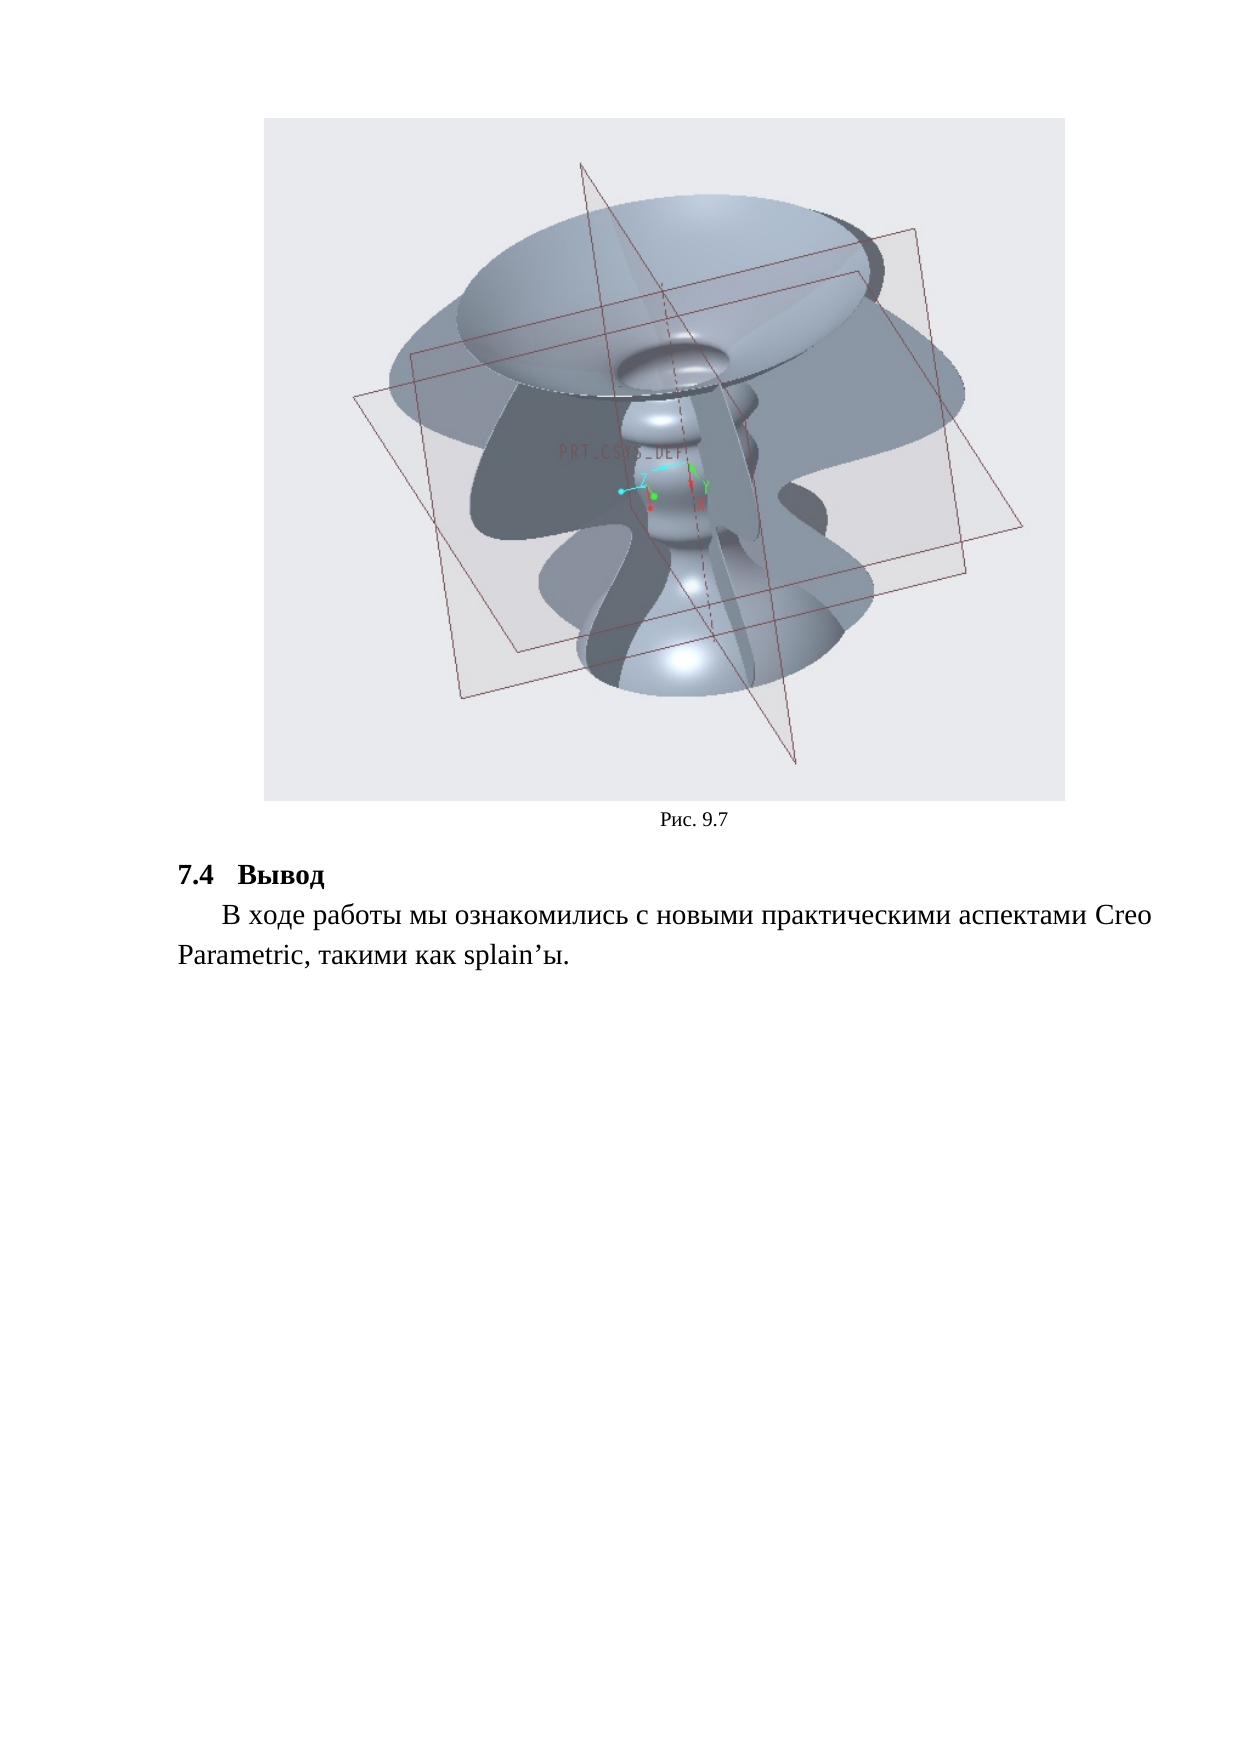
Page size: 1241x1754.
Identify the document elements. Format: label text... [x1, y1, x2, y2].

text Рис. 9.7 [177, 807, 1152, 831]
text В ходе работы мы ознакомились с новыми практическими аспектами Creo Parametric, такими как splain’ы. [177, 897, 1152, 971]
subtitle Вывод [177, 857, 1152, 890]
picture [263, 118, 1065, 801]
